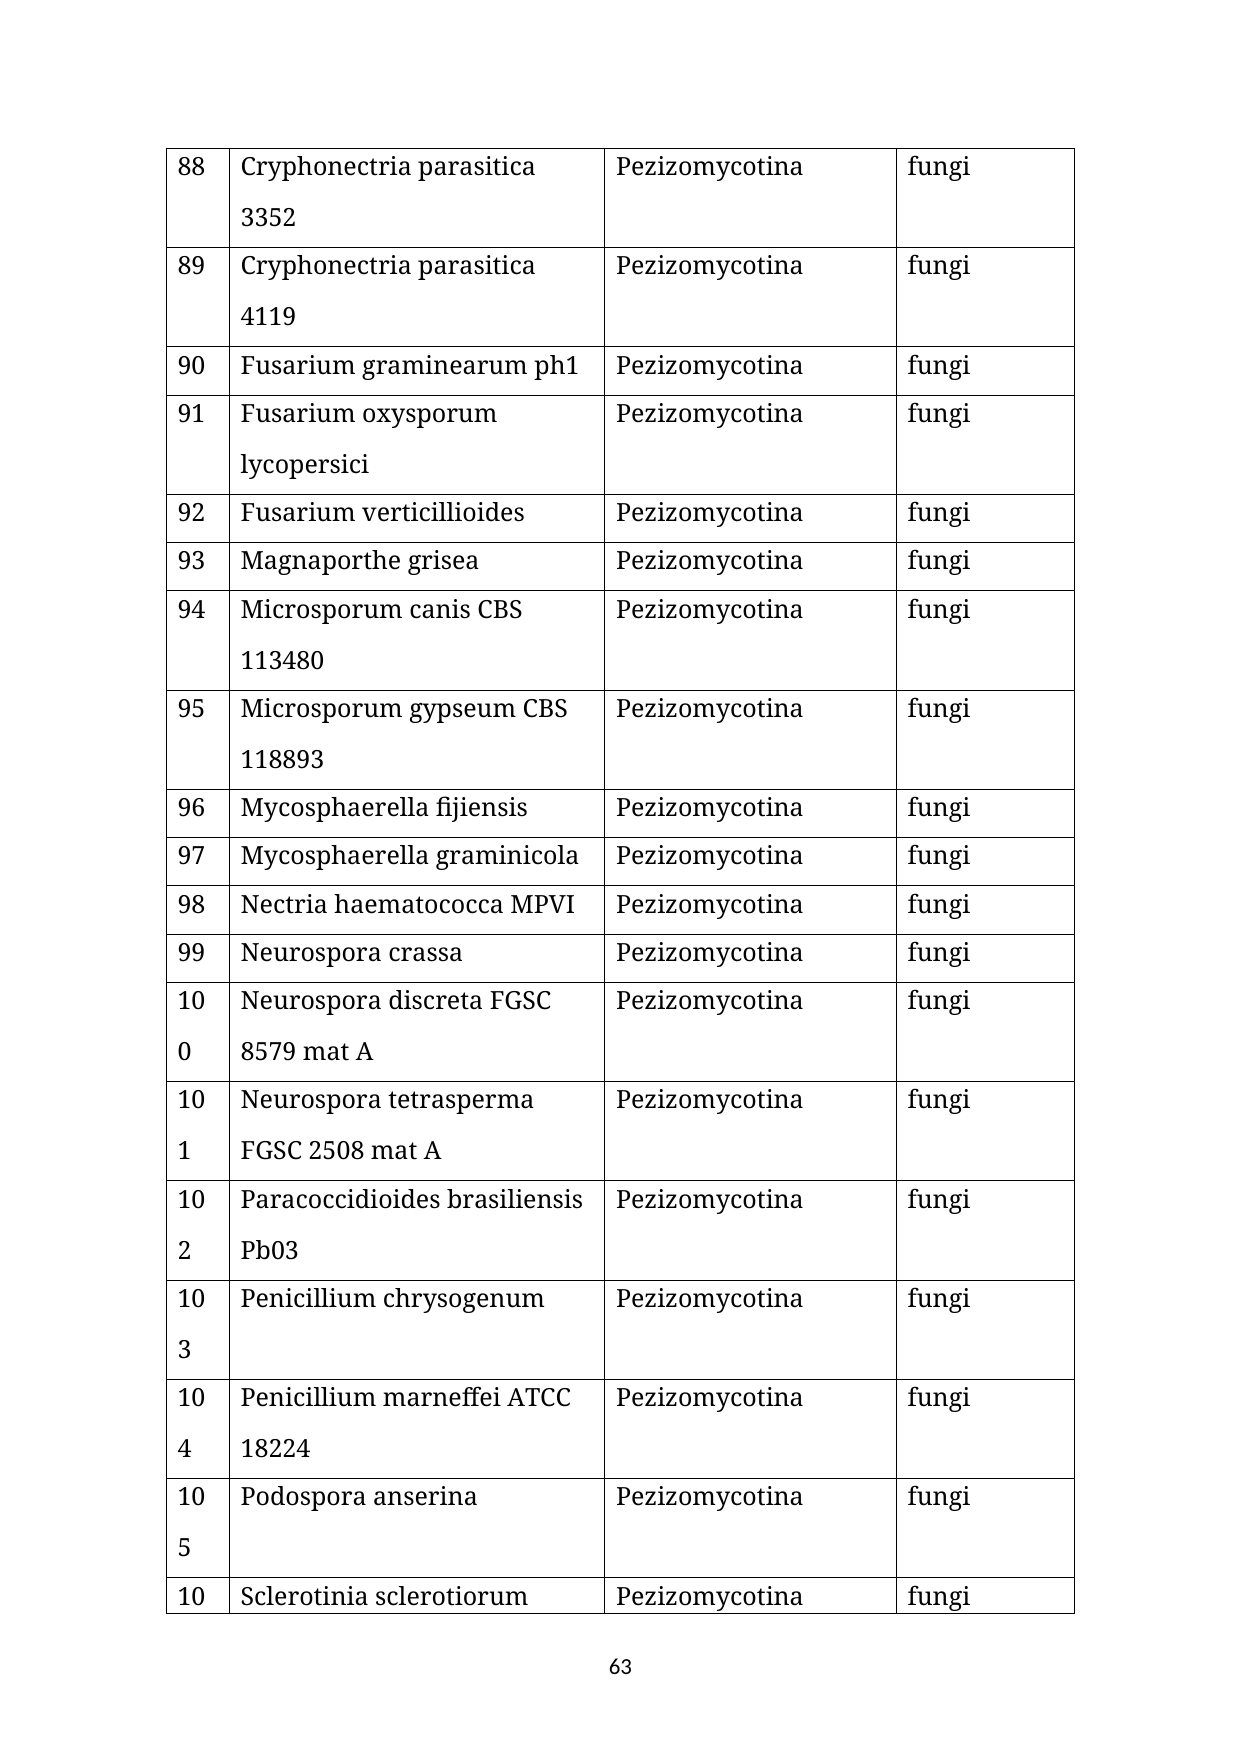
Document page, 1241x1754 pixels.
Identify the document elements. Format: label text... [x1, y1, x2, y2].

table_cell fungi [897, 1380, 1074, 1478]
table_cell 99 [167, 935, 229, 982]
table_cell 94 [167, 591, 229, 689]
table_cell 102 [167, 1181, 229, 1279]
table_cell Pezizomycotina [605, 543, 896, 590]
table_cell Pezizomycotina [605, 1479, 896, 1577]
table_cell 104 [167, 1380, 229, 1478]
table_cell 100 [167, 983, 229, 1081]
table_cell fungi [897, 838, 1074, 885]
table_cell fungi [897, 347, 1074, 394]
table_cell Pezizomycotina [605, 1380, 896, 1478]
table_cell 103 [167, 1281, 229, 1379]
table_cell Mycosphaerella graminicola [230, 838, 604, 885]
table_cell Penicillium chrysogenum [230, 1281, 604, 1379]
table_cell 98 [167, 886, 229, 933]
table_cell Pezizomycotina [605, 790, 896, 837]
table_cell 91 [167, 396, 229, 494]
table_cell fungi [897, 1479, 1074, 1577]
table_cell Pezizomycotina [605, 983, 896, 1081]
table_cell Pezizomycotina [605, 838, 896, 885]
table_cell Fusarium verticillioides [230, 495, 604, 542]
table_cell 88 [167, 149, 229, 247]
table_cell Paracoccidioides brasiliensis Pb03 [230, 1181, 604, 1279]
table_cell Penicillium marneffei ATCC 18224 [230, 1380, 604, 1478]
table_cell 92 [167, 495, 229, 542]
table_cell fungi [897, 886, 1074, 933]
table_cell Pezizomycotina [605, 935, 896, 982]
table_cell fungi [897, 396, 1074, 494]
table_cell fungi [897, 935, 1074, 982]
table_cell Podospora anserina [230, 1479, 604, 1577]
table_cell fungi [897, 495, 1074, 542]
table_cell Cryphonectria parasitica 3352 [230, 149, 604, 247]
table_cell Pezizomycotina [605, 1181, 896, 1279]
table_cell Neurospora tetrasperma FGSC 2508 mat A [230, 1082, 604, 1180]
table_cell 93 [167, 543, 229, 590]
table_cell Pezizomycotina [605, 591, 896, 689]
table_cell Pezizomycotina [605, 1578, 896, 1612]
table_cell Pezizomycotina [605, 886, 896, 933]
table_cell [230, 1578, 604, 1612]
table_cell fungi [897, 790, 1074, 837]
table_cell fungi [897, 1281, 1074, 1379]
table_cell Pezizomycotina [605, 396, 896, 494]
table_cell fungi [897, 1082, 1074, 1180]
table_cell fungi [897, 691, 1074, 789]
table_cell fungi [897, 543, 1074, 590]
table_cell 90 [167, 347, 229, 394]
table_cell fungi [897, 1578, 1074, 1612]
table_cell 97 [167, 838, 229, 885]
table_cell 106 [167, 1578, 229, 1612]
table_cell Pezizomycotina [605, 347, 896, 394]
table_cell 95 [167, 691, 229, 789]
table_cell Pezizomycotina [605, 248, 896, 346]
table_cell Pezizomycotina [605, 149, 896, 247]
table_cell Nectria haematococca MPVI [230, 886, 604, 933]
table_cell fungi [897, 1181, 1074, 1279]
table_cell fungi [897, 149, 1074, 247]
table_cell 105 [167, 1479, 229, 1577]
table_cell Neurospora crassa [230, 935, 604, 982]
table_cell 89 [167, 248, 229, 346]
table_cell Magnaporthe grisea [230, 543, 604, 590]
table_cell Cryphonectria parasitica 4119 [230, 248, 604, 346]
table_cell fungi [897, 983, 1074, 1081]
table_cell Pezizomycotina [605, 1281, 896, 1379]
table_cell Pezizomycotina [605, 691, 896, 789]
table_cell Microsporum gypseum CBS 118893 [230, 691, 604, 789]
table_cell Mycosphaerella fijiensis [230, 790, 604, 837]
table_cell Fusarium oxysporum lycopersici [230, 396, 604, 494]
table_cell Pezizomycotina [605, 1082, 896, 1180]
table_cell Fusarium graminearum ph1 [230, 347, 604, 394]
table_cell 101 [167, 1082, 229, 1180]
table_cell Microsporum canis CBS 113480 [230, 591, 604, 689]
table_cell fungi [897, 248, 1074, 346]
table_cell Pezizomycotina [605, 495, 896, 542]
table_cell Neurospora discreta FGSC 8579 mat A [230, 983, 604, 1081]
table_cell 96 [167, 790, 229, 837]
table_cell fungi [897, 591, 1074, 689]
